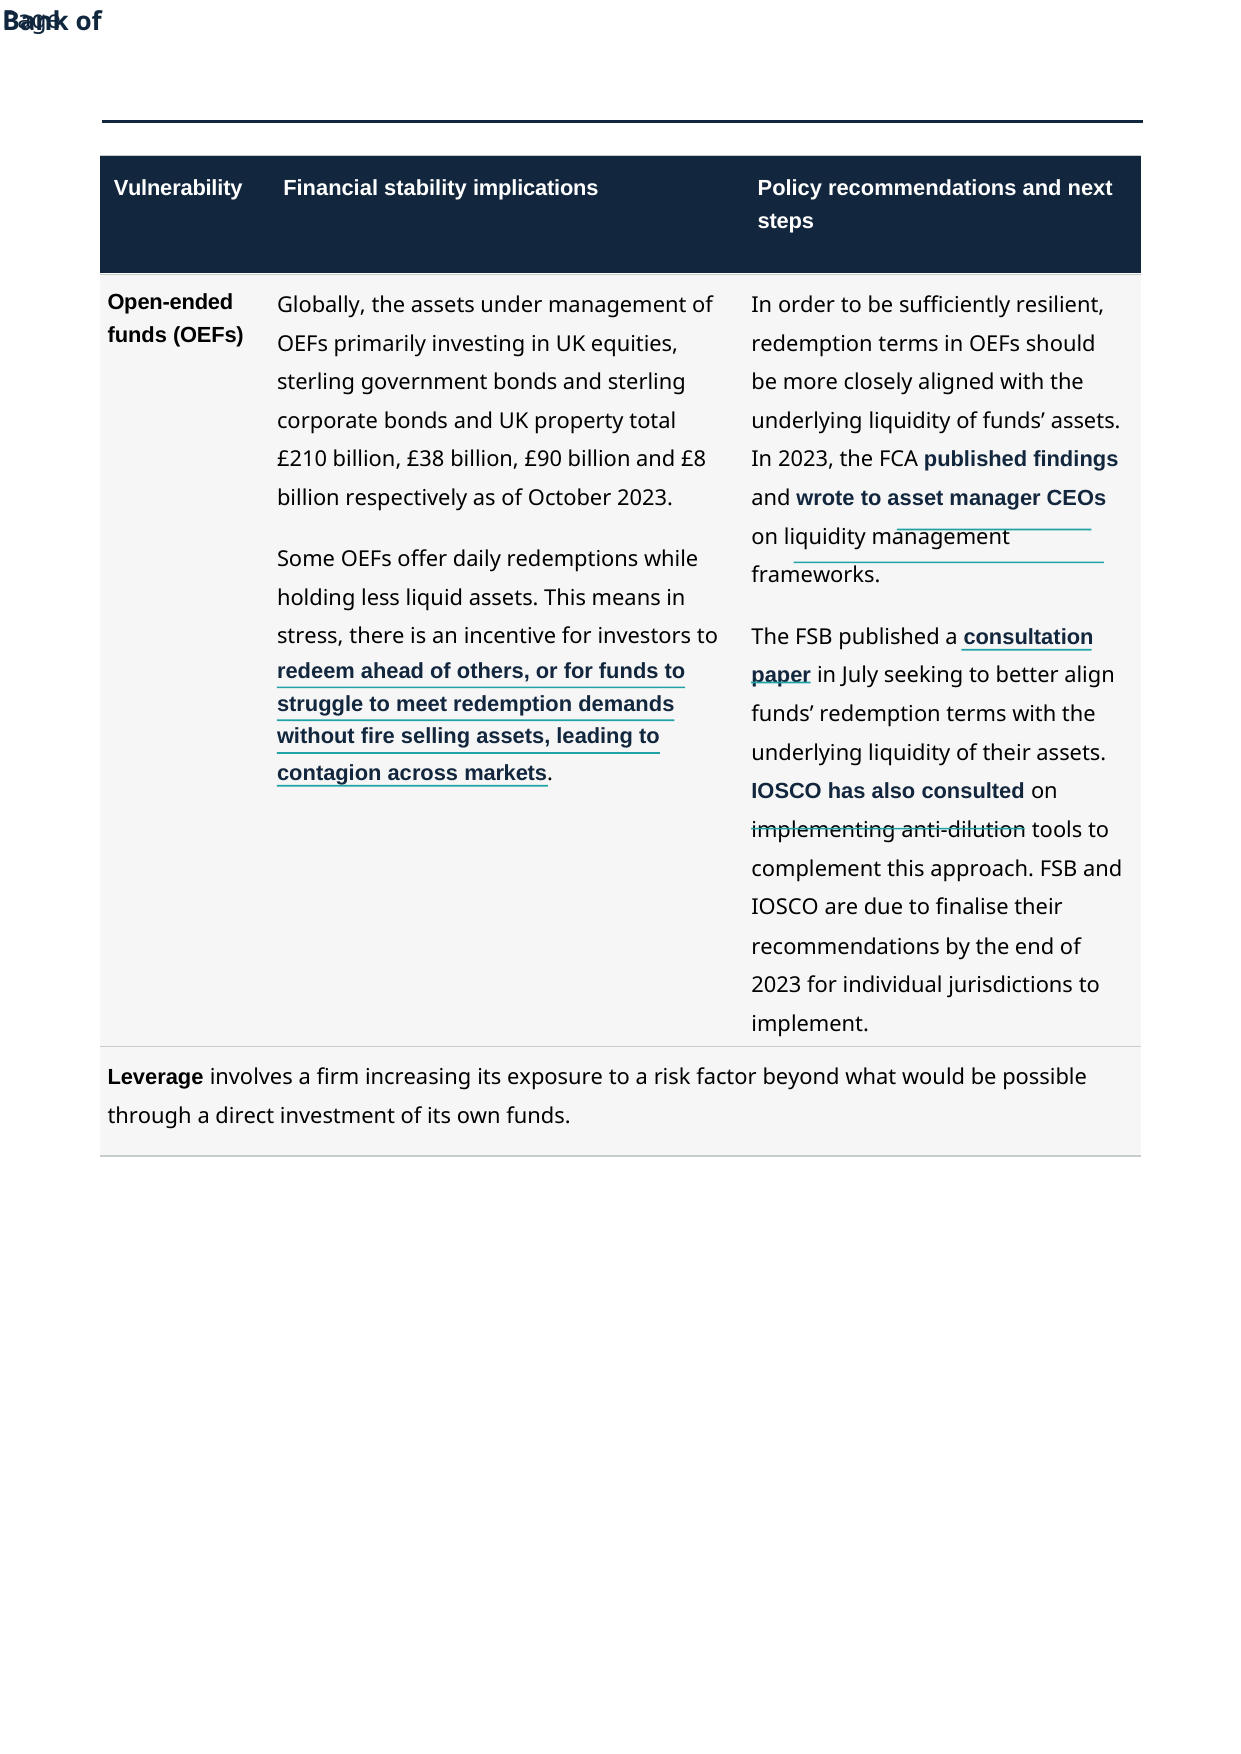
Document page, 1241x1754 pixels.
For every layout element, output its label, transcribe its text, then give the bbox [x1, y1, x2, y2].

table_cell In order to be sufficiently resilient, redemption terms in OEFs should be more closely aligned with the underlying liquidity of funds’ assets. In 2023, the FCA published findings and wrote to asset manager CEOs on liquidity management frameworks. The FSB published a consultation paper in July seeking to better align funds’ redemption terms with the underlying liquidity of their assets. IOSCO has also consulted on implementing anti-dilution tools to complement this approach. FSB and IOSCO are due to finalise their recommendations by the end of 2023 for individual jurisdictions to implement. [727, 275, 1141, 1046]
table_cell Open-ended funds (OEFs) [100, 275, 261, 1046]
table_cell Globally, the assets under management of OEFs primarily investing in UK equities, sterling government bonds and sterling corporate bonds and UK property total £210 billion, £38 billion, £90 billion and £8 billion respectively as of October 2023. Some OEFs offer daily redemptions while holding less liquid assets. This means in stress, there is an incentive for investors to redeem ahead of others, or for funds to struggle to meet redemption demands without fire selling assets, leading to contagion across markets. [261, 275, 727, 1046]
table_header Financial stability implications [261, 156, 727, 273]
table_header Policy recommendations and next steps [727, 156, 1141, 273]
table_header Vulnerability [100, 156, 261, 273]
table_cell Leverage involves a firm increasing its exposure to a risk factor beyond what would be possible through a direct investment of its own funds. [100, 1047, 1141, 1155]
